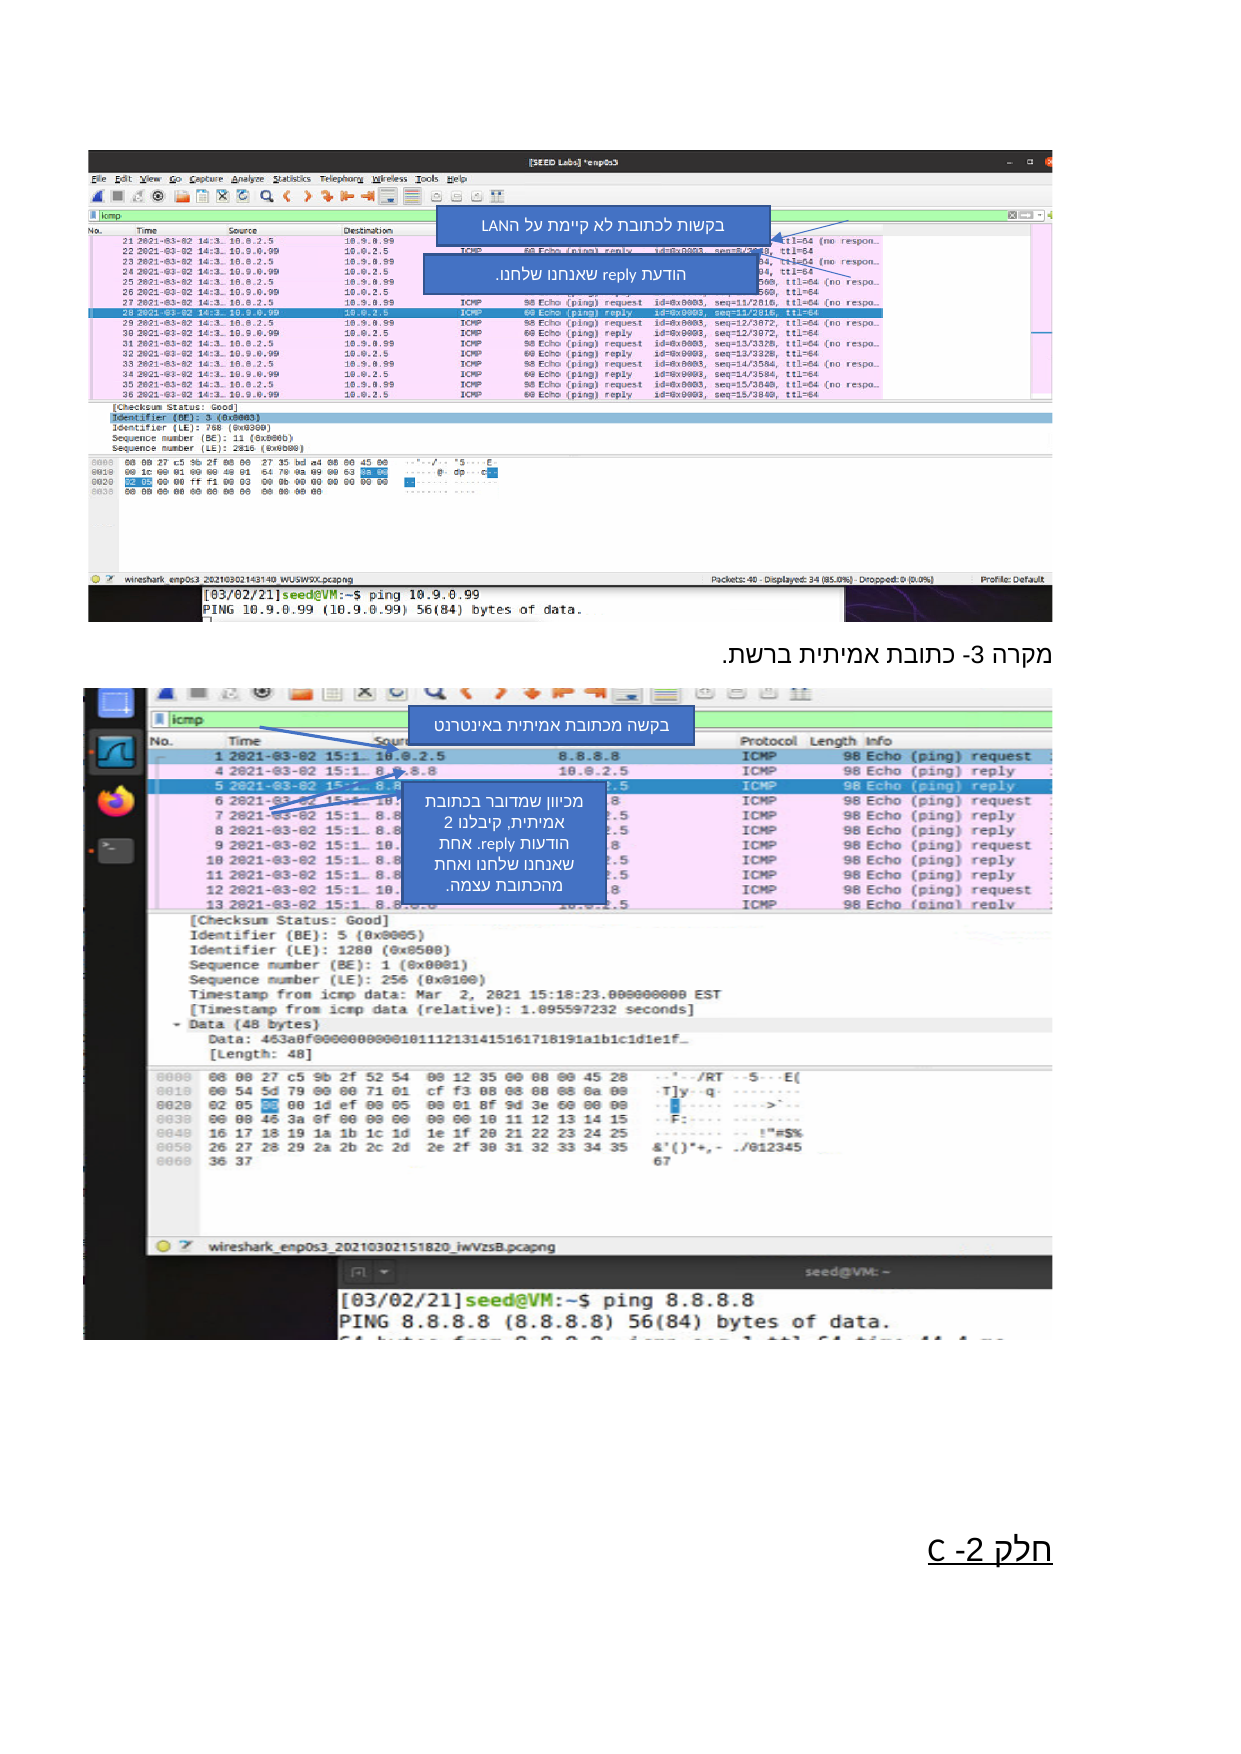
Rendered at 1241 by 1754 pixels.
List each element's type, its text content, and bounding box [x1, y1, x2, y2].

text מקרה 3- כתובת אמיתית ברשת. [187, 640, 1053, 669]
picture [88, 150, 1053, 622]
text חלק 2- C [187, 1529, 1053, 1570]
picture [83, 688, 1053, 1340]
